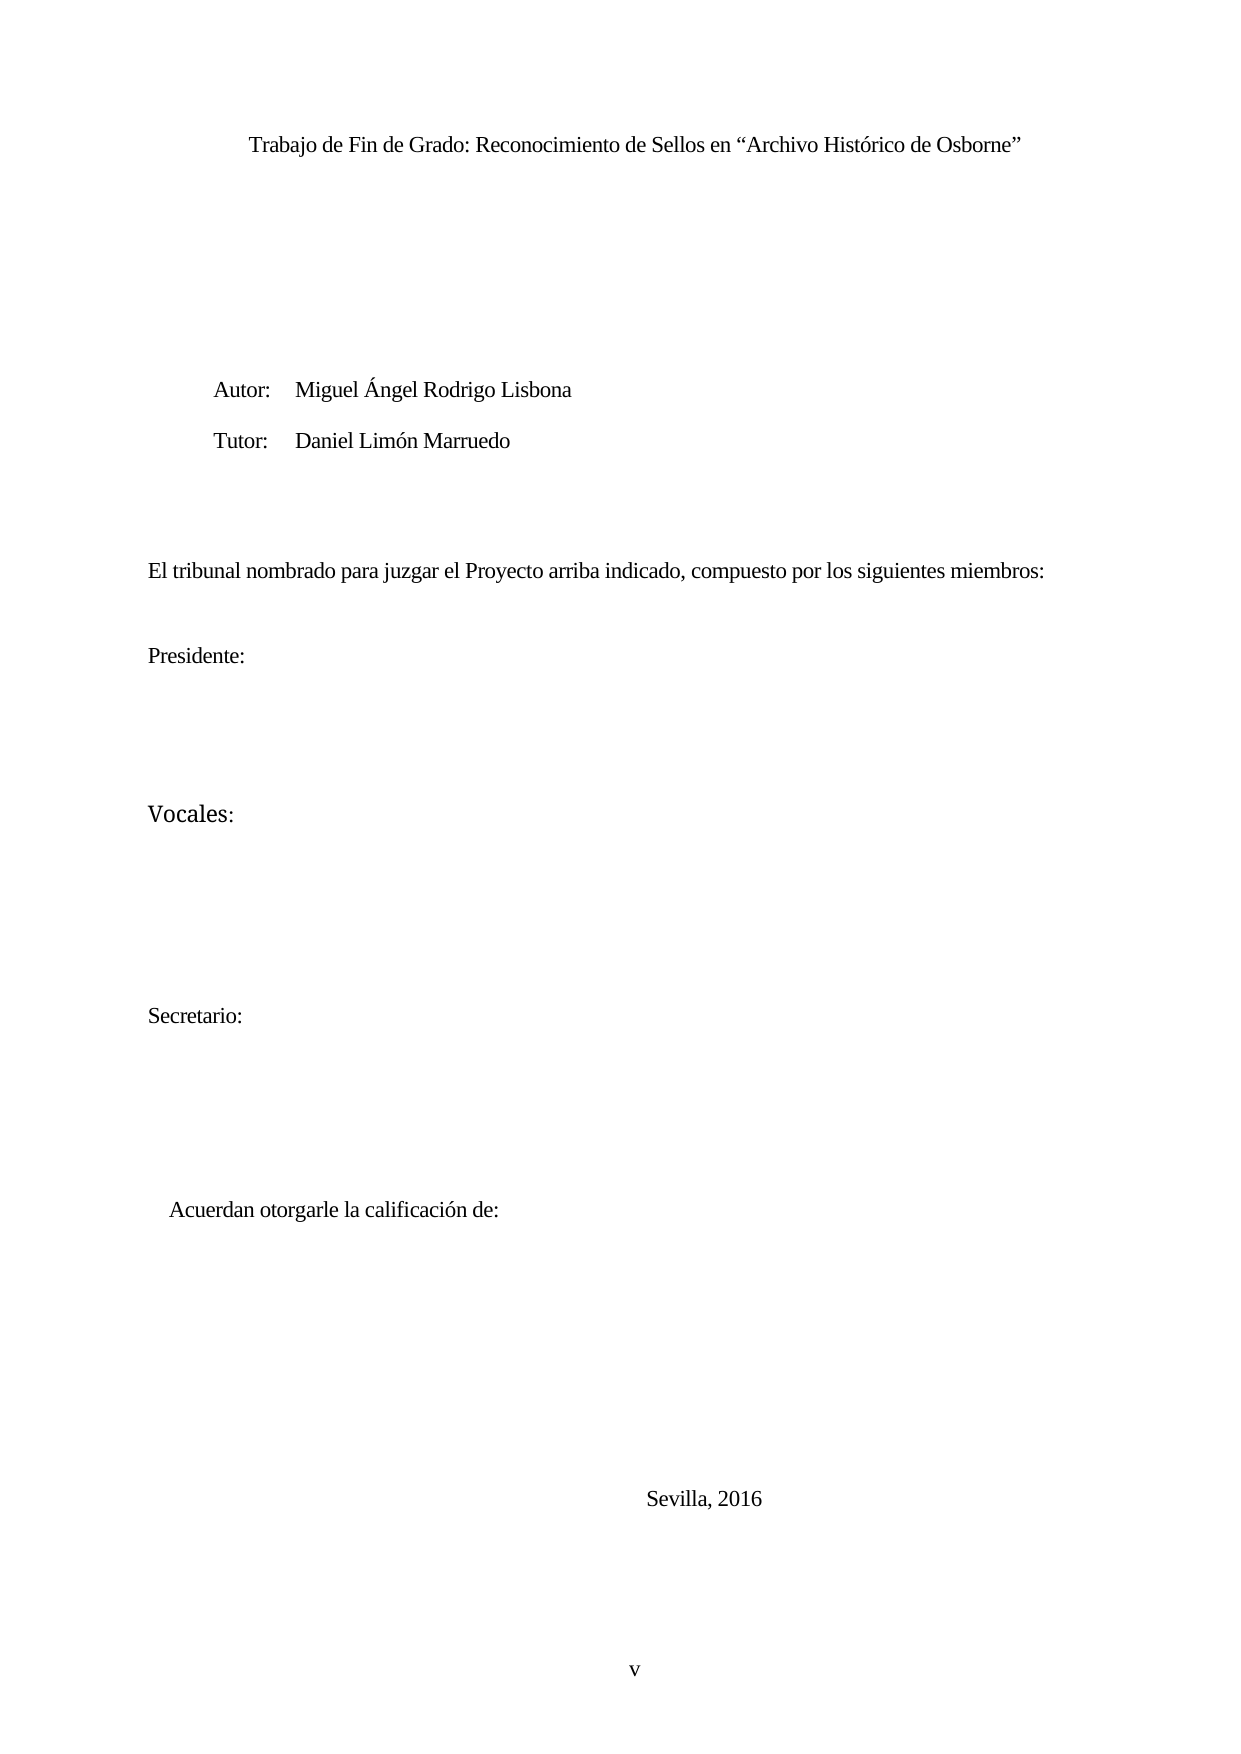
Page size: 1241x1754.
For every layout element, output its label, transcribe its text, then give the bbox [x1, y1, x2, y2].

text Acuerdan otorgarle la calificación de: [168, 1196, 1121, 1222]
text El tribunal nombrado para juzgar el Proyecto arriba indicado, compuesto por los siguientes miembros: [148, 557, 1121, 583]
text Vocales: [148, 798, 1122, 829]
text Presidente: [148, 642, 1122, 668]
text Trabajo de Fin de Grado: Reconocimiento de Sellos en “Archivo Histórico de Osborne” [148, 131, 1122, 157]
table_header Autor: [202, 364, 283, 415]
table_header Miguel Ángel Rodrigo Lisbona [284, 364, 615, 415]
table_cell Tutor: [202, 415, 283, 466]
text Secretario: [148, 1002, 1122, 1028]
table_cell Daniel Limón Marruedo [284, 415, 615, 466]
text Sevilla, 2016 [646, 1485, 1121, 1511]
